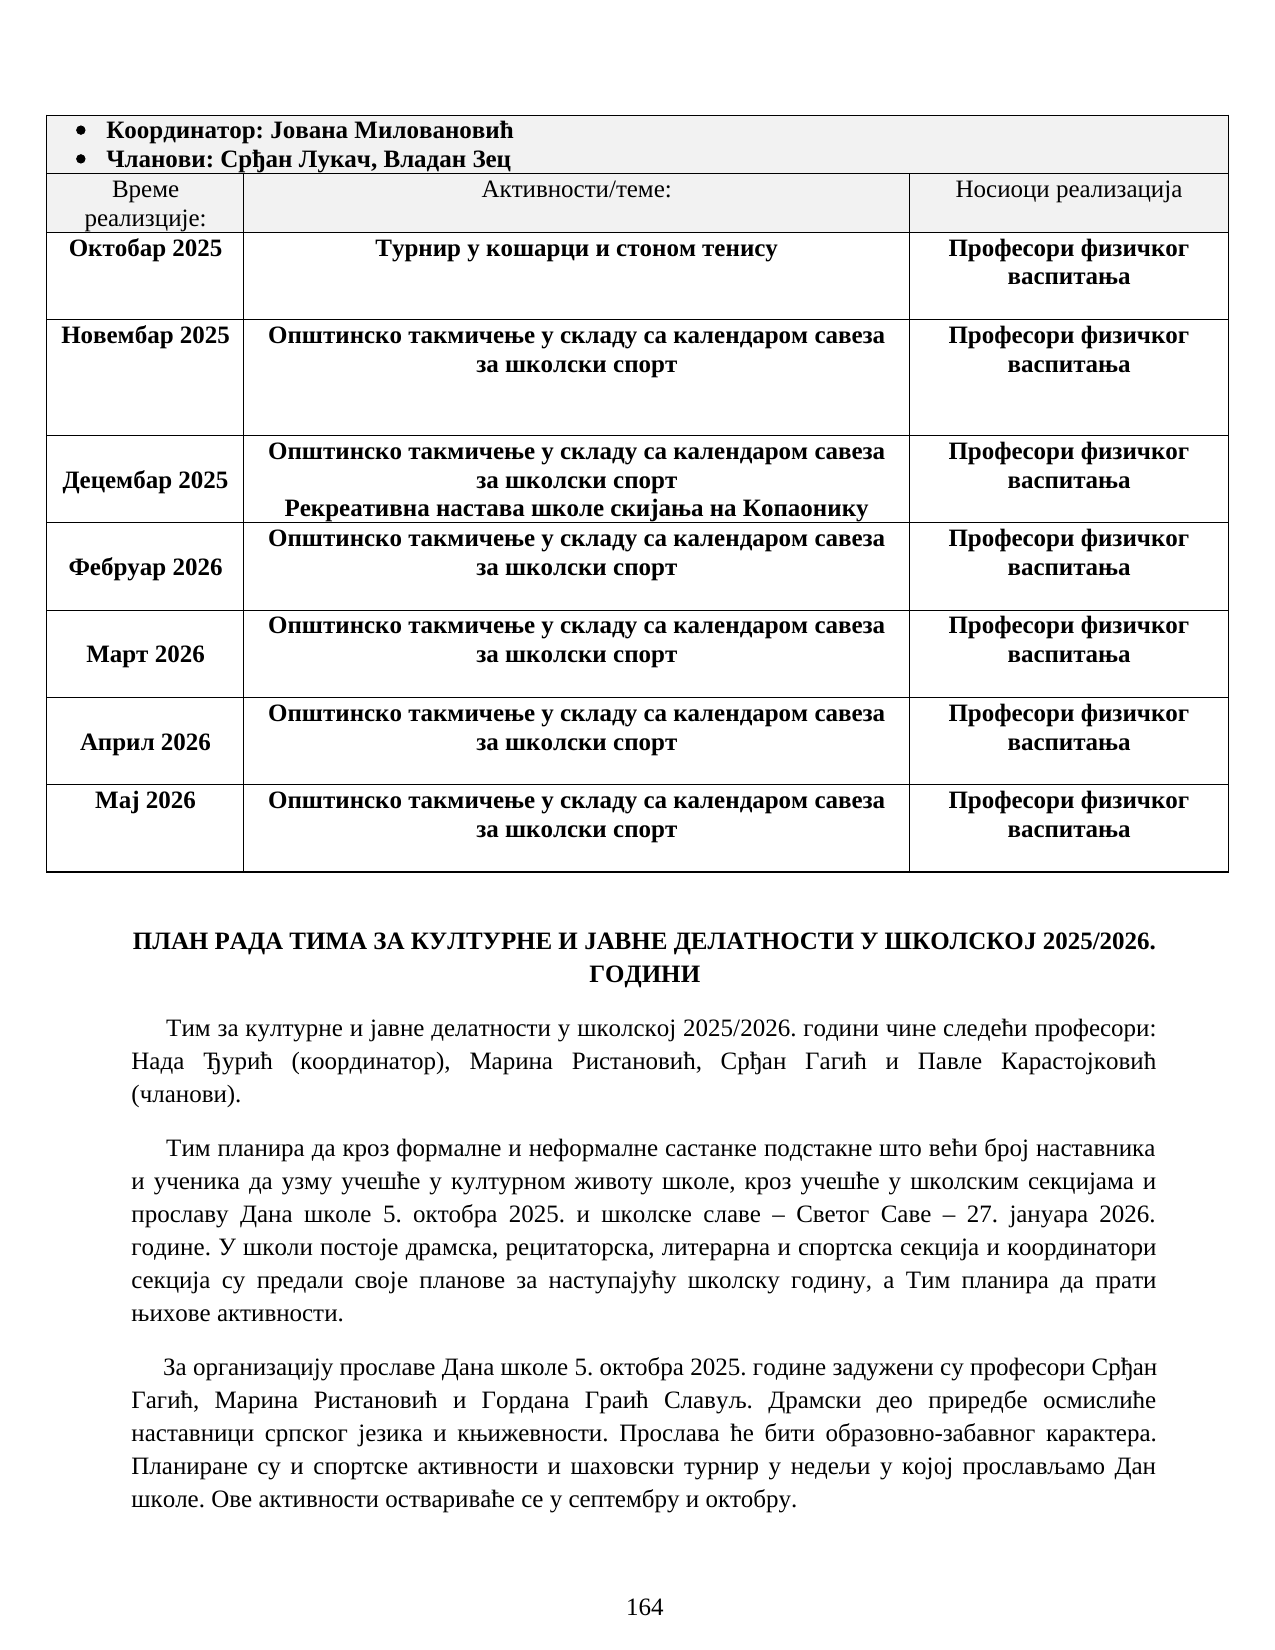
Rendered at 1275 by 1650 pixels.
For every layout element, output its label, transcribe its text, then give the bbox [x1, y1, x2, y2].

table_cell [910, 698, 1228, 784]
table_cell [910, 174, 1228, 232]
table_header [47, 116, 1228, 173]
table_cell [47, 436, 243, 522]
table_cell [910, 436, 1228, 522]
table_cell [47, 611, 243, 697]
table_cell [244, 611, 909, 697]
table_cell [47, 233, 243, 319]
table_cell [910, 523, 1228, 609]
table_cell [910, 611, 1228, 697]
text За организацију прославе Дана школе 5. октобра 2025. године задужени су професори Срђан Гагић, Марина Ристановић и Гордана Граић Славуљ. Драмски део приредбе осмислиће наставници српског језика и књижевности. Прослава ће бити образовно-забавног карактера. Планиране су и спортске активности и шаховски турнир у недељи у којој прослављамо Дан школе. Ове активности оствариваће се у септембру и октобру. [131, 1352, 1158, 1513]
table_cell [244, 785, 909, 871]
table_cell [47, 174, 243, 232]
text Тим планира да кроз формалне и неформалне састанке подстакне што већи број наставника и ученика да узму учешће у културном животу школе, кроз учешће у школским секцијама и прославу Дана школе 5. октобра 2025. и школске славе – Светог Саве – 27. јануара 2026. године. У школи постоје драмска, рецитаторска, литерарна и спортска секција и координатори секција су предали своје планове за наступајућу школску годину, а Тим планира да прати њихове активности. [131, 1133, 1158, 1327]
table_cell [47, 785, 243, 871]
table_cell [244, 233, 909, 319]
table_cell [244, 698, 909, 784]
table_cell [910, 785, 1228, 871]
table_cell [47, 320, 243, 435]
text ПЛАН РАДА ТИМА ЗА КУЛТУРНЕ И ЈАВНЕ ДЕЛАТНОСТИ У ШКОЛСКОЈ 2025/2026. ГОДИНИ [131, 926, 1158, 988]
text Тим за културне и јавне делатности у школској 2025/2026. години чине следећи професори: Нада Ђурић (координатор), Марина Ристановић, Срђан Гагић и Павле Карастојковић (чланови). [131, 1013, 1158, 1108]
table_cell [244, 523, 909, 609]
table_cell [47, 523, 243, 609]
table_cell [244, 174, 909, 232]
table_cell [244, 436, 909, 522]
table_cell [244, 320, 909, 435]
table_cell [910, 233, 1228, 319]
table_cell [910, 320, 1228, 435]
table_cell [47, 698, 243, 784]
